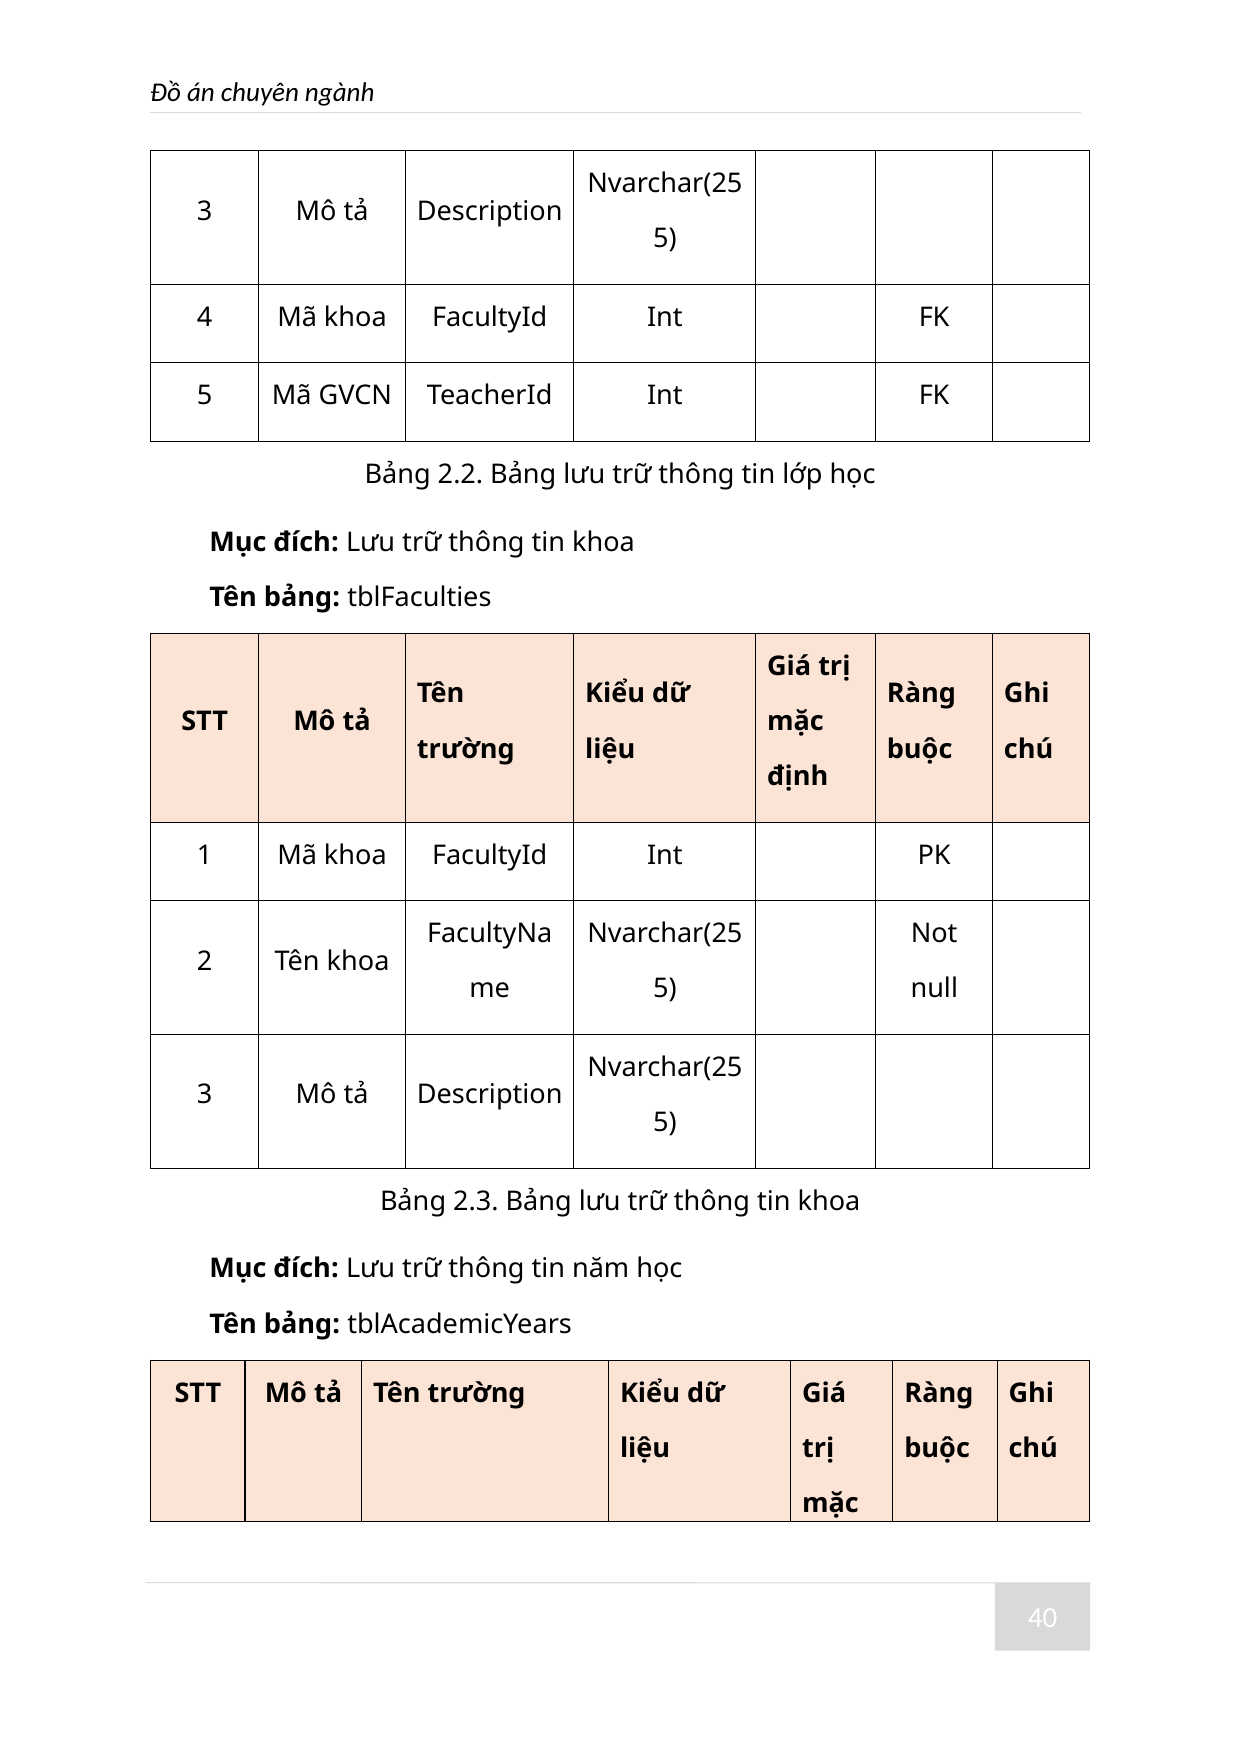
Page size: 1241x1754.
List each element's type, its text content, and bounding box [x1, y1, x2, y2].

table_cell Int [574, 285, 755, 362]
table_cell 1 [151, 823, 258, 900]
table_cell FK [876, 285, 992, 362]
table_cell TeacherId [406, 363, 573, 441]
text Bảng 2.2. Bảng lưu trữ thông tin lớp học [150, 454, 1090, 491]
table_cell Not null [876, 901, 992, 1034]
table_cell Int [574, 823, 755, 900]
table_cell Description [406, 151, 573, 284]
table_cell Mô tả [259, 151, 405, 284]
table_cell PK [876, 823, 992, 900]
table_header Giá trị mặc định [756, 634, 875, 822]
table_cell [756, 151, 875, 284]
table_cell Mã khoa [259, 285, 405, 362]
table_cell [756, 1035, 875, 1168]
table_header STT [151, 634, 258, 822]
table_cell [876, 151, 992, 284]
table_cell [993, 823, 1089, 900]
table_cell 3 [151, 1035, 258, 1168]
table_header Kiểu dữ liệu [609, 1361, 790, 1521]
table_cell Int [574, 363, 755, 441]
table_header Ghi chú [998, 1361, 1089, 1521]
table_cell [756, 363, 875, 441]
table_header Ghi chú [993, 634, 1089, 822]
table_cell [876, 1035, 992, 1168]
table_header Mô tả [246, 1361, 361, 1521]
table_header STT [151, 1361, 244, 1521]
table_cell [993, 1035, 1089, 1168]
table_cell FacultyId [406, 823, 573, 900]
table_cell FacultyId [406, 285, 573, 362]
table_cell [756, 823, 875, 900]
table_cell Mô tả [259, 1035, 405, 1168]
text Bảng 2.3. Bảng lưu trữ thông tin khoa [150, 1181, 1090, 1218]
table_cell [756, 901, 875, 1034]
table_cell 3 [151, 151, 258, 284]
table_cell Nvarchar(255) [574, 901, 755, 1034]
text Mục đích: Lưu trữ thông tin năm học Tên bảng: tblAcademicYears [209, 1249, 1090, 1341]
table_cell Nvarchar(255) [574, 151, 755, 284]
table_cell Mã GVCN [259, 363, 405, 441]
table_cell [993, 363, 1089, 441]
table_cell 2 [151, 901, 258, 1034]
table_header Giá trị mặc định [791, 1361, 892, 1521]
text Mục đích: Lưu trữ thông tin khoa Tên bảng: tblFaculties [209, 522, 1090, 614]
table_cell FK [876, 363, 992, 441]
table_cell [993, 901, 1089, 1034]
table_header Ràng buộc [893, 1361, 997, 1521]
table_cell [993, 151, 1089, 284]
table_cell Mã khoa [259, 823, 405, 900]
table_header Tên trường [362, 1361, 608, 1521]
table_cell [993, 285, 1089, 362]
table_cell 5 [151, 363, 258, 441]
table_cell Nvarchar(255) [574, 1035, 755, 1168]
table_cell Tên khoa [259, 901, 405, 1034]
table_cell FacultyName [406, 901, 573, 1034]
table_cell Description [406, 1035, 573, 1168]
table_cell [756, 285, 875, 362]
table_header Mô tả [259, 634, 405, 822]
table_header Kiểu dữ liệu [574, 634, 755, 822]
table_header Tên trường [406, 634, 573, 822]
table_header Ràng buộc [876, 634, 992, 822]
table_cell 4 [151, 285, 258, 362]
